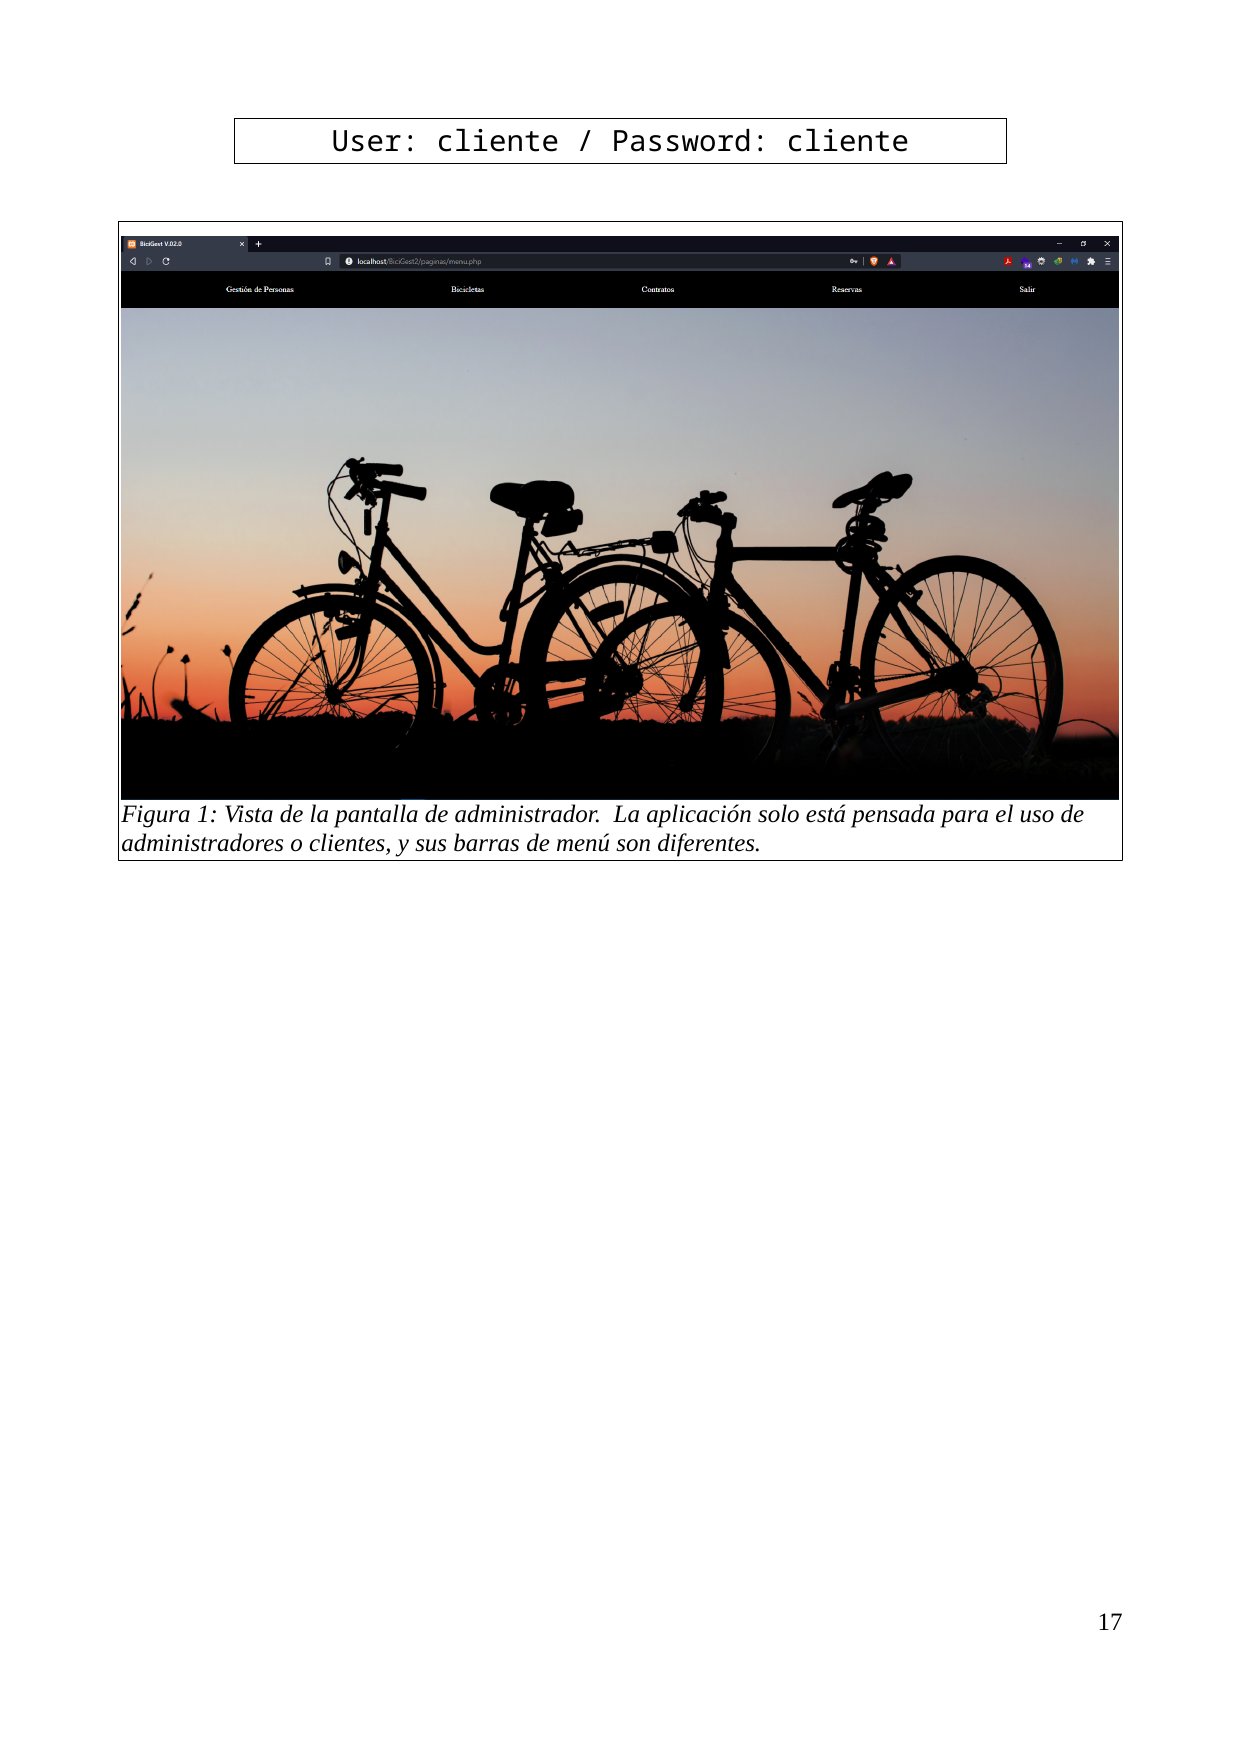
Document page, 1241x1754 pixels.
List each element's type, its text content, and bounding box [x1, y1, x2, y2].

text User: cliente / Password: cliente [235, 119, 1006, 163]
picture [121, 236, 1119, 800]
